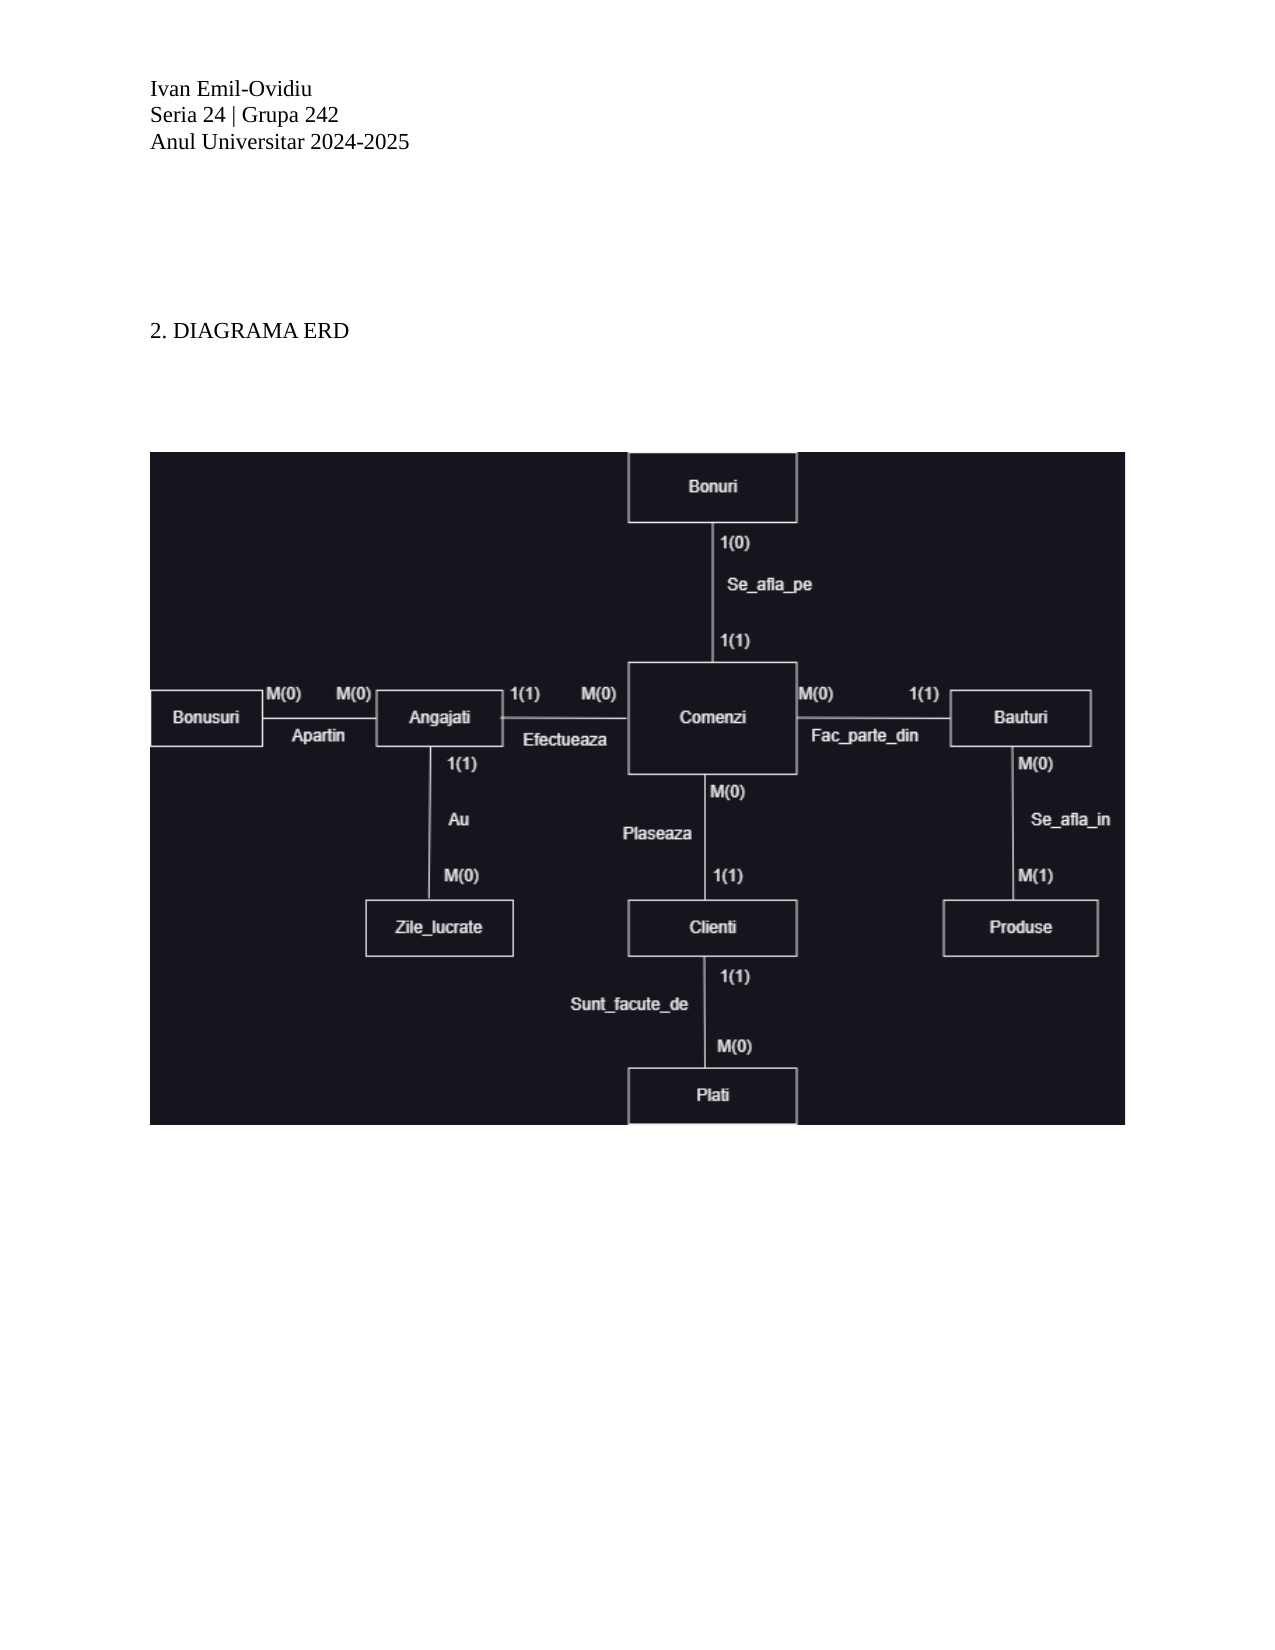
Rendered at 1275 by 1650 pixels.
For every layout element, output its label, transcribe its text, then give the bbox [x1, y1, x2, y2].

picture [150, 452, 1125, 1125]
text 2. DIAGRAMA ERD [150, 317, 1125, 344]
